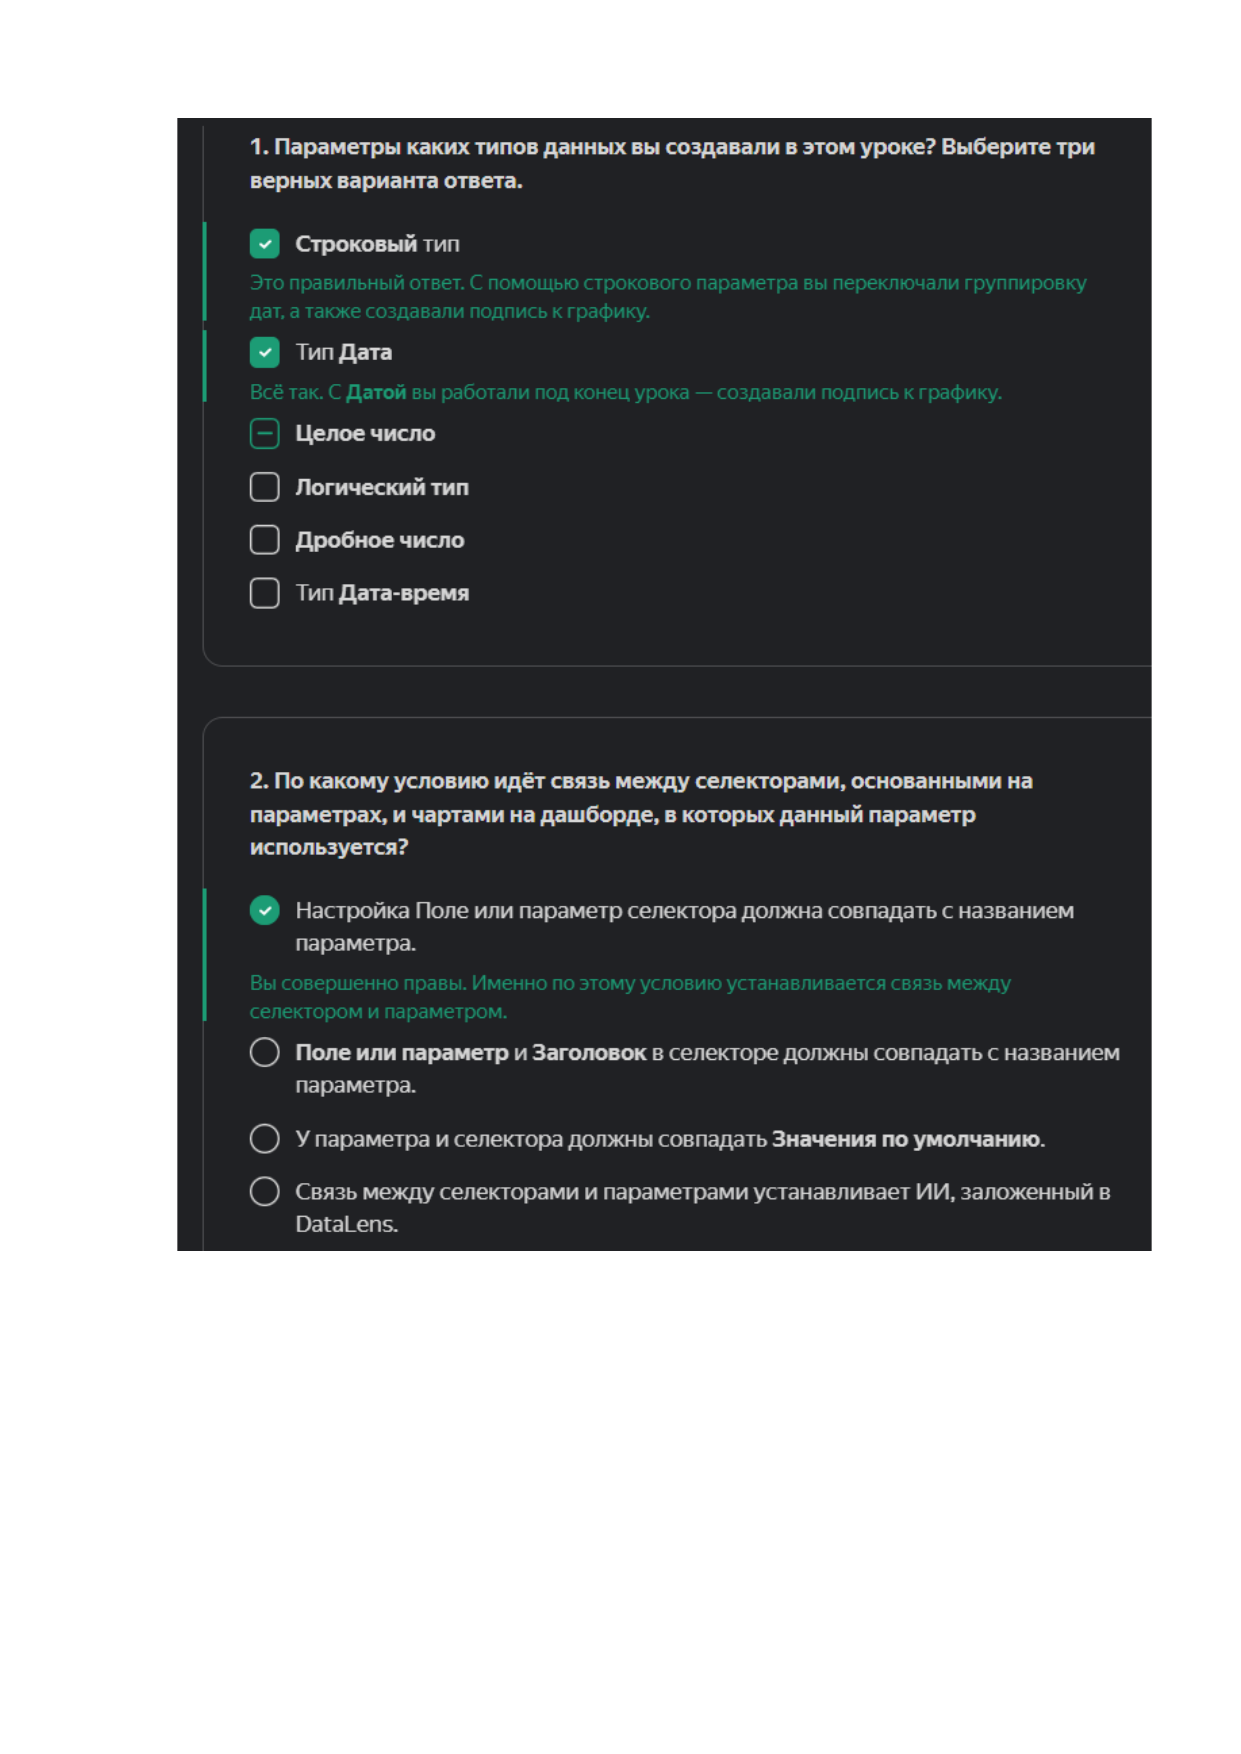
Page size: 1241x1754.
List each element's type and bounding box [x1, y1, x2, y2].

picture [177, 118, 1152, 1251]
